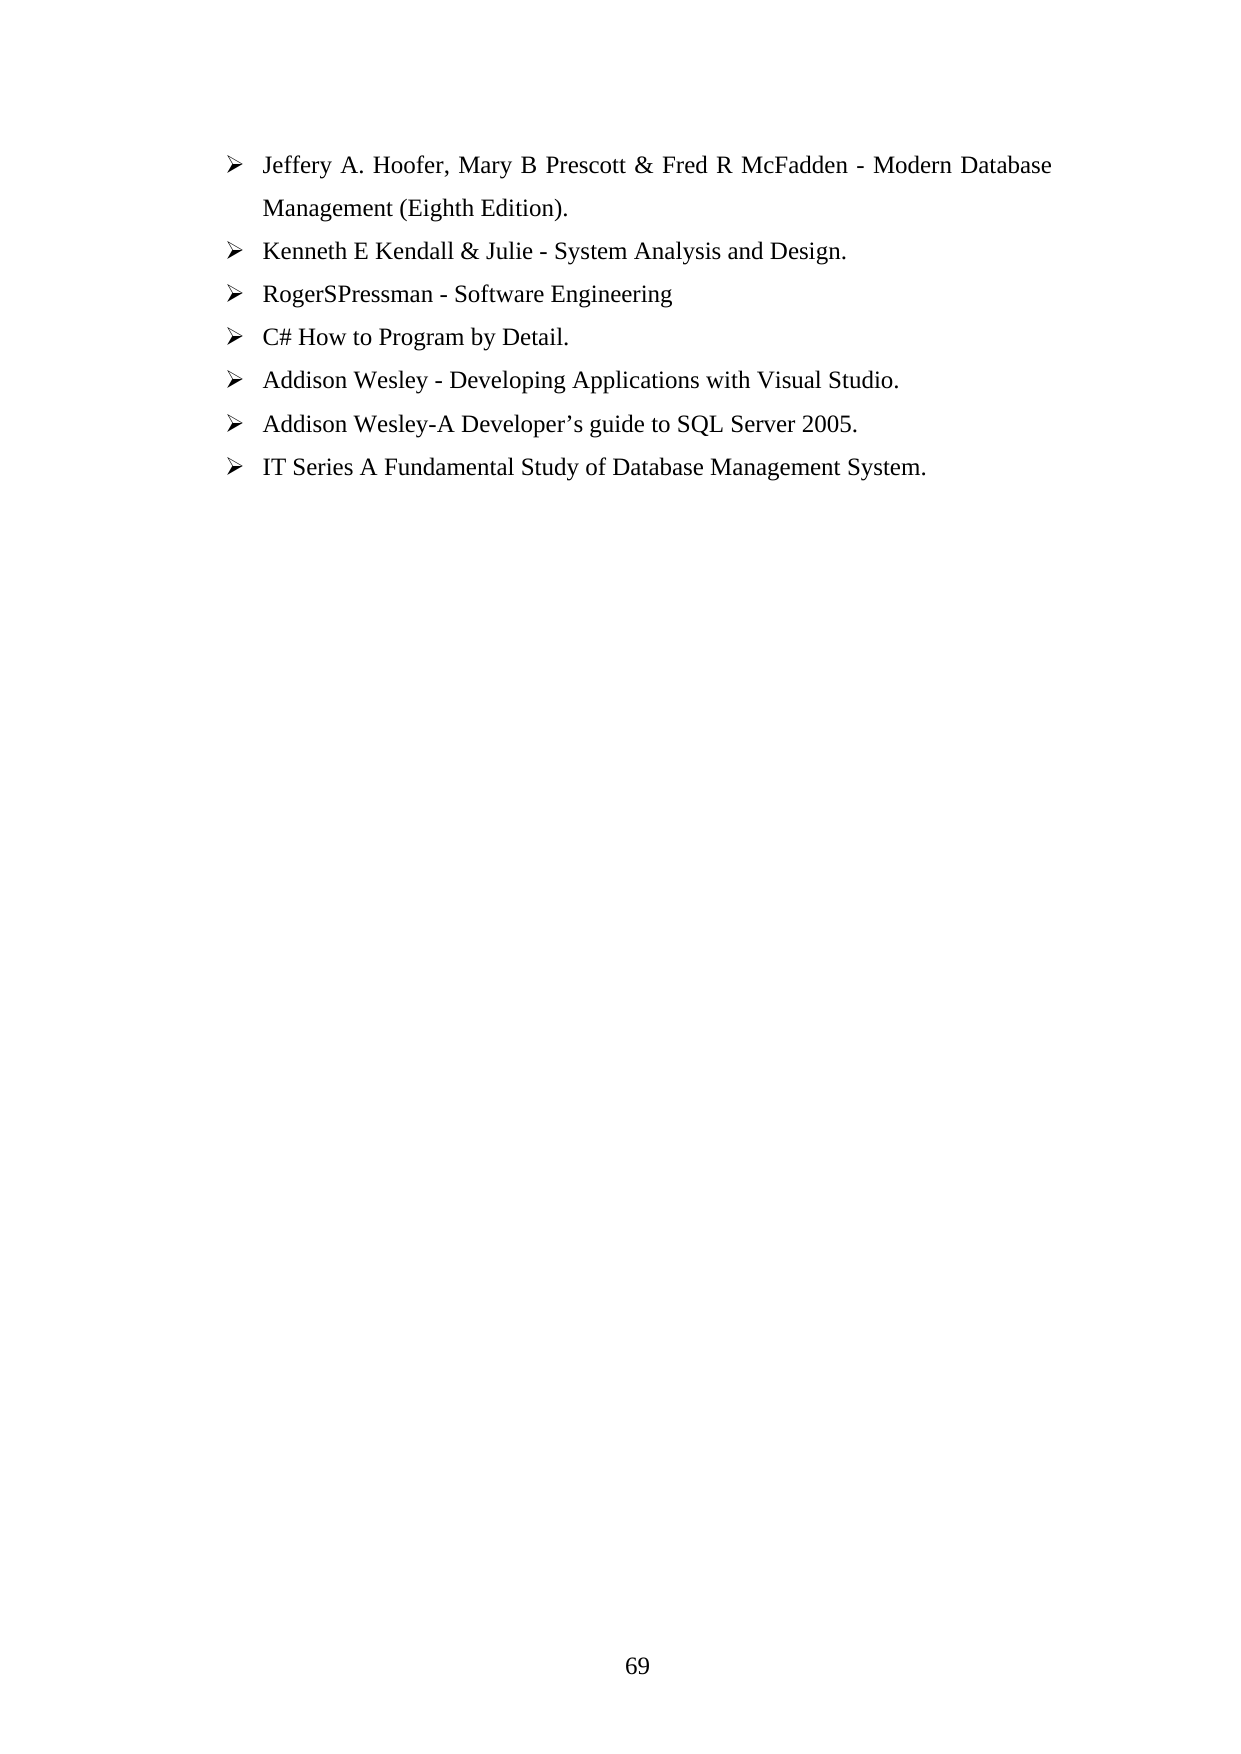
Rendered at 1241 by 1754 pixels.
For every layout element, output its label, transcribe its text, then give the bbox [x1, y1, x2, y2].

list C# How to Program by Detail. [225, 322, 1053, 351]
list Addison Wesley-A Developer’s guide to SQL Server 2005. [225, 409, 1053, 437]
list Kenneth E Kendall & Julie - System Analysis and Design. [225, 236, 1053, 265]
list IT Series A Fundamental Study of Database Management System. [225, 452, 1053, 481]
list - Software Engineering [225, 279, 1053, 308]
list Addison Wesley - Developing Applications with Visual Studio. [225, 366, 1053, 394]
list Jeffery A. Hoofer, Mary B Prescott & Fred R McFadden - Modern Database Management (Eighth Edition). [225, 150, 1053, 222]
